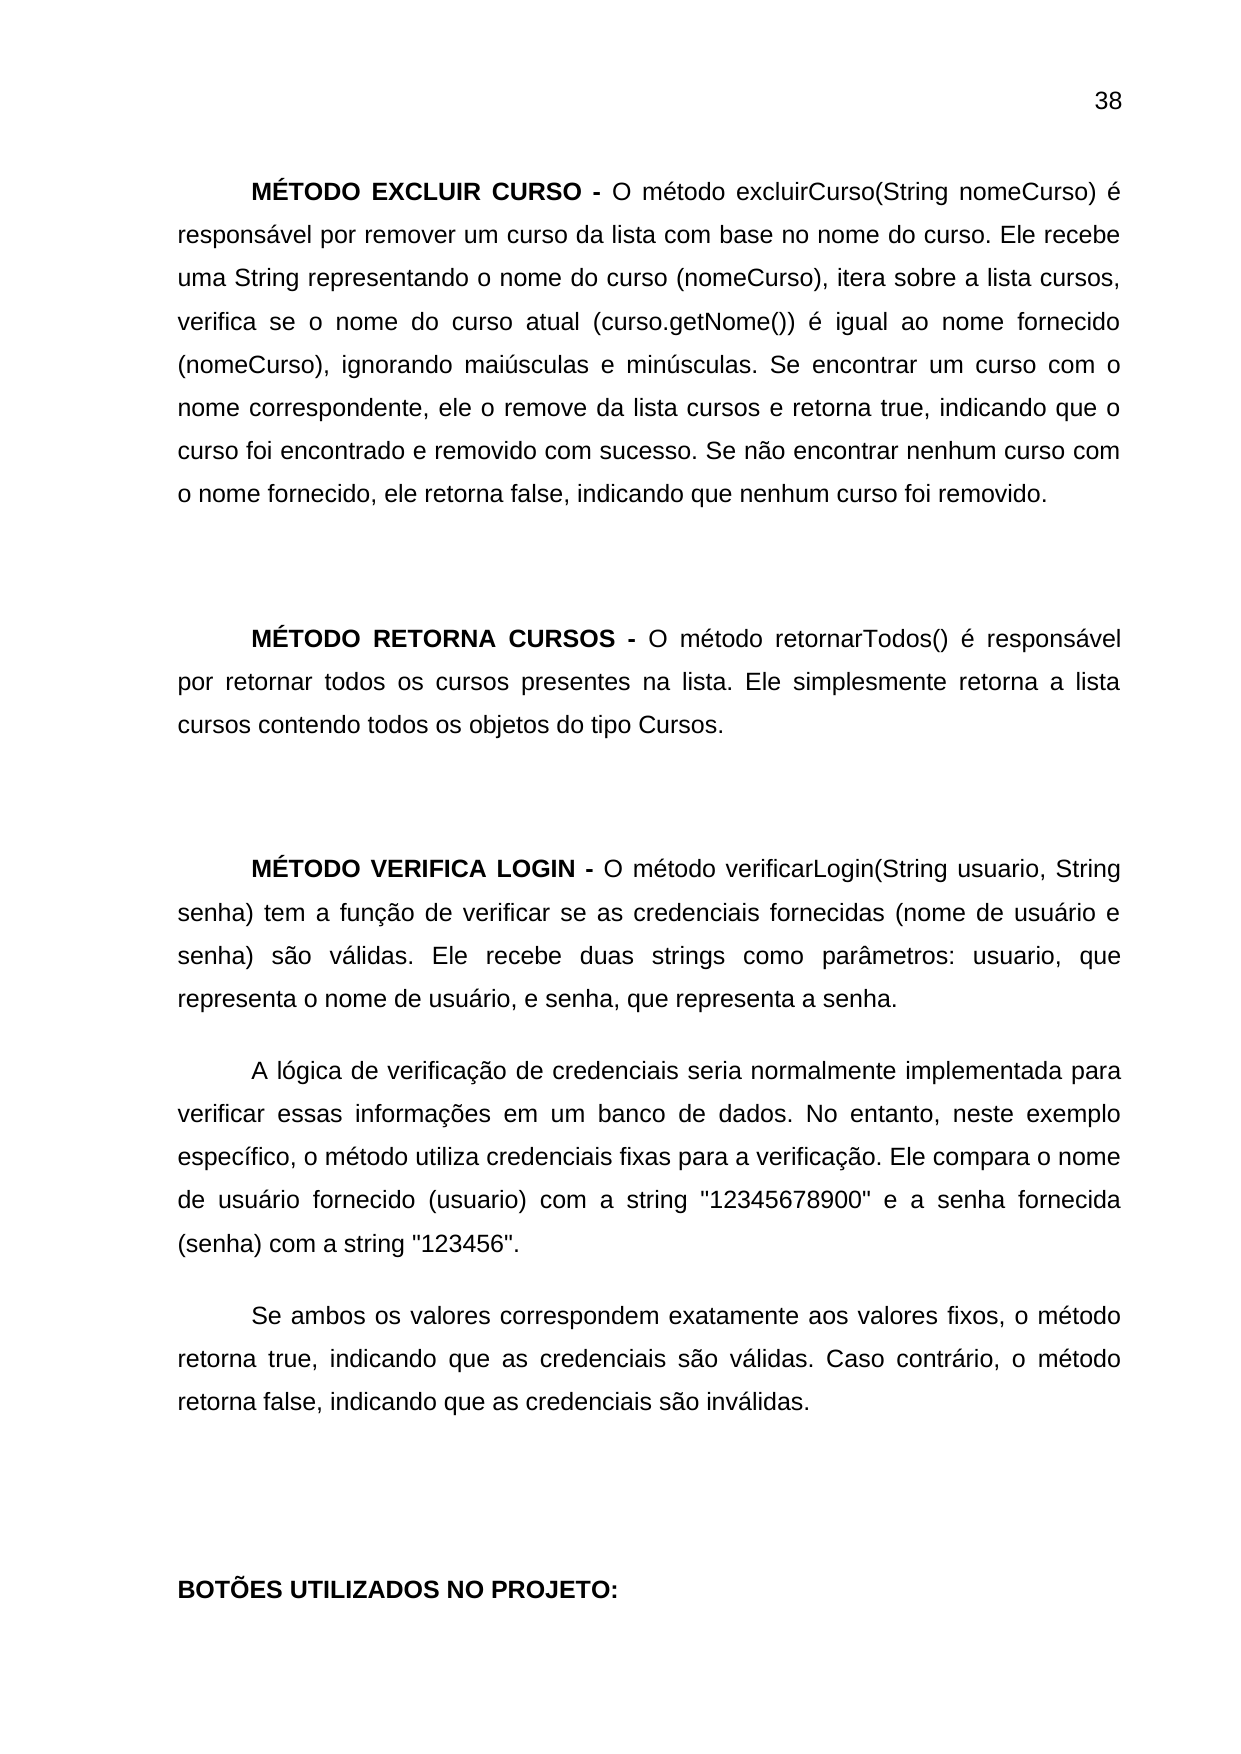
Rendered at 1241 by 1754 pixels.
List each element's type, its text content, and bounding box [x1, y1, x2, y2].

text MÉTODO RETORNA CURSOS - O método retornarTodos() é responsável por retornar todos os cursos presentes na lista. Ele simplesmente retorna a lista cursos contendo todos os objetos do tipo Cursos. [177, 624, 1122, 739]
text Se ambos os valores correspondem exatamente aos valores fixos, o método retorna true, indicando que as credenciais são válidas. Caso contrário, o método retorna false, indicando que as credenciais são inválidas. [177, 1301, 1122, 1416]
text A lógica de verificação de credenciais seria normalmente implementada para verificar essas informações em um banco de dados. No entanto, neste exemplo específico, o método utiliza credenciais fixas para a verificação. Ele compara o nome de usuário fornecido (usuario) com a string "12345678900" e a senha fornecida (senha) com a string "123456". [177, 1056, 1122, 1257]
text MÉTODO EXCLUIR CURSO - O método excluirCurso(String nomeCurso) é responsável por remover um curso da lista com base no nome do curso. Ele recebe uma String representando o nome do curso (nomeCurso), itera sobre a lista cursos, verifica se o nome do curso atual (curso.getNome()) é igual ao nome fornecido (nomeCurso), ignorando maiúsculas e minúsculas. Se encontrar um curso com o nome correspondente, ele o remove da lista cursos e retorna true, indicando que o curso foi encontrado e removido com sucesso. Se não encontrar nenhum curso com o nome fornecido, ele retorna false, indicando que nenhum curso foi removido. [177, 177, 1122, 508]
text MÉTODO VERIFICA LOGIN - O método verificarLogin(String usuario, String senha) tem a função de verificar se as credenciais fornecidas (nome de usuário e senha) são válidas. Ele recebe duas strings como parâmetros: usuario, que representa o nome de usuário, e senha, que representa a senha. [177, 854, 1122, 1013]
text BOTÕES UTILIZADOS NO PROJETO: [177, 1575, 1122, 1604]
